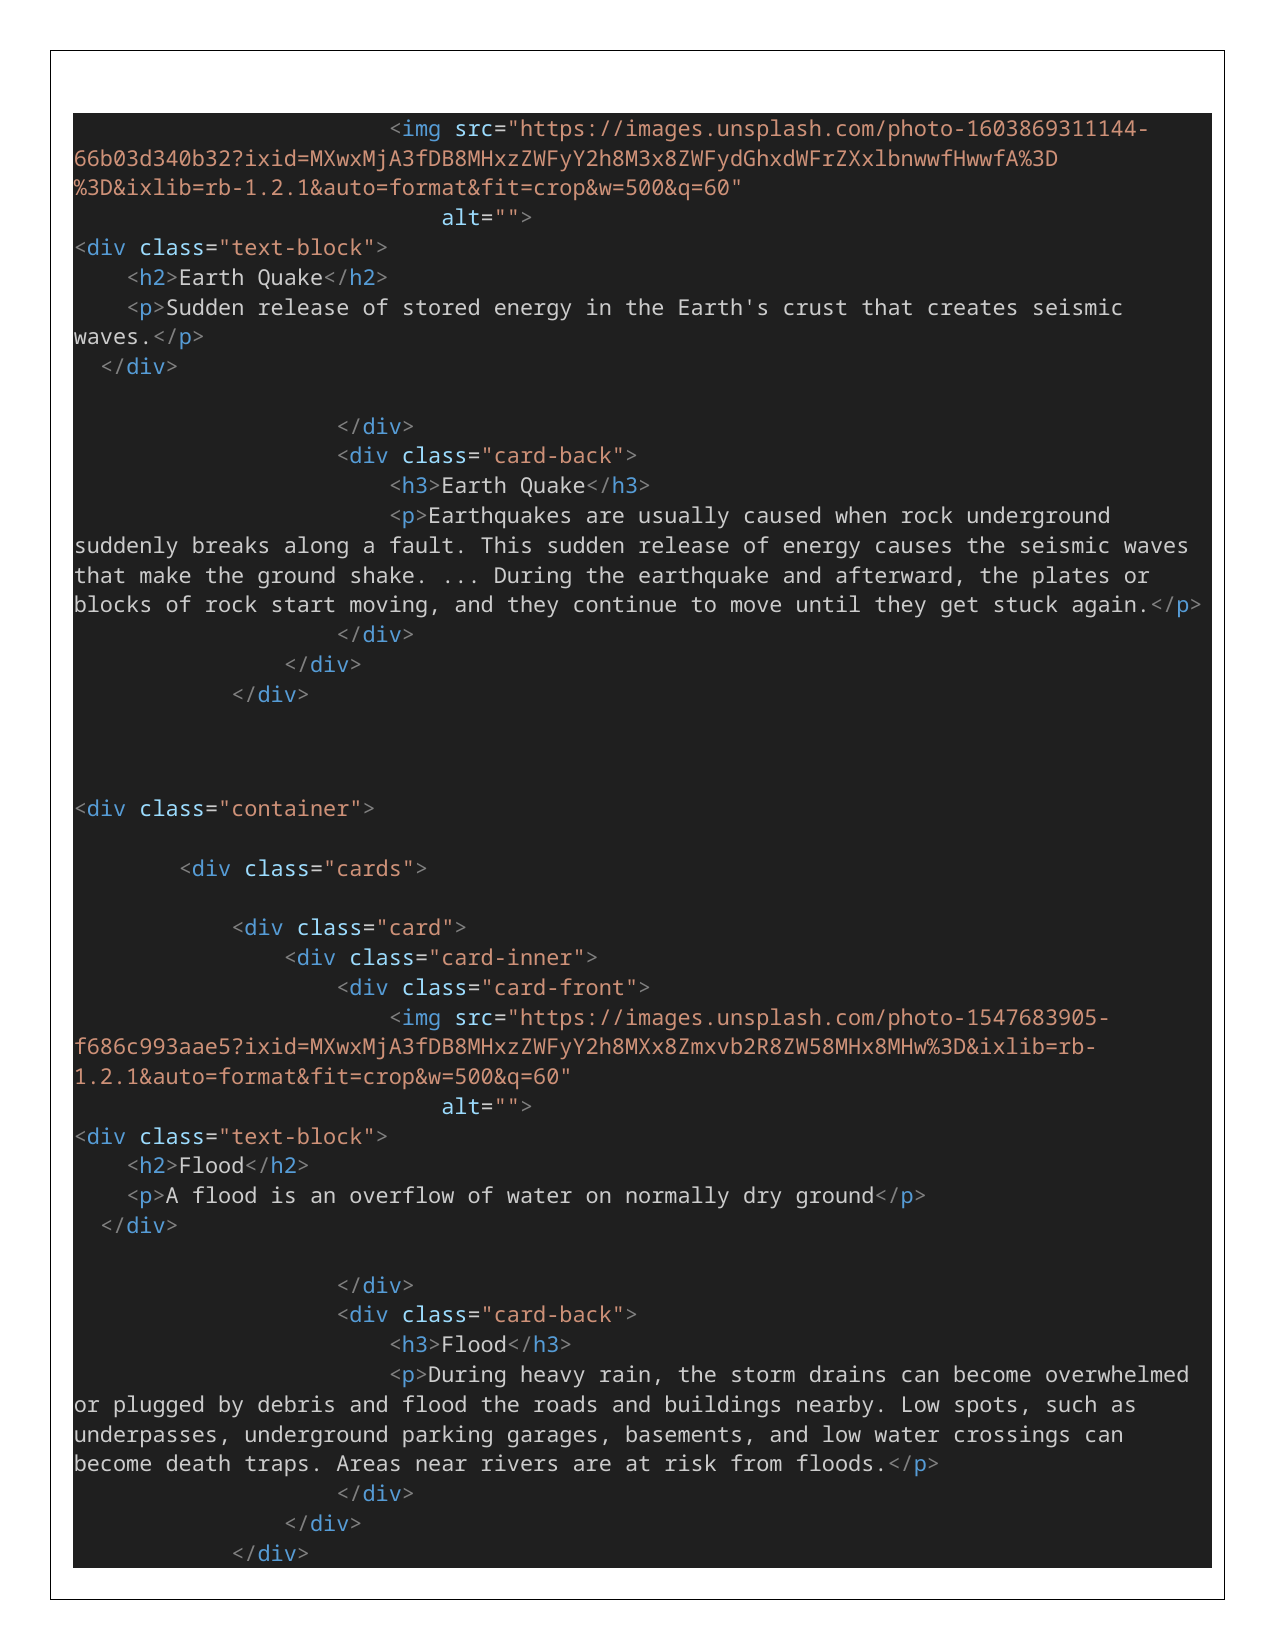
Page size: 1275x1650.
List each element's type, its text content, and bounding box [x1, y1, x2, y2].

text <img src="https://images.unsplash.com/photo-1603869311144-66b03d340b32?ixid=MXwxMjA3fDB8MHxzZWFyY2h8M3x8ZWFydGhxdWFrZXxlbnwwfHwwfA%3D%3D&ixlib=rb-1.2.1&auto=format&fit=crop&w=500&q=60" [73, 113, 1212, 202]
text alt=""> [73, 202, 1212, 232]
text </div> [73, 1210, 1212, 1240]
text <h3>Earth Quake</h3> [73, 470, 1212, 500]
text <div class="text-block"> [73, 232, 1212, 262]
text <h2>Earth Quake</h2> [73, 262, 1212, 291]
text <h2>Flood</h2> [73, 1151, 1212, 1180]
text <p>During heavy rain, the storm drains can become overwhelmed or plugged by debris and flood the roads and buildings nearby. Low spots, such as underpasses, underground parking garages, basements, and low water crossings can become death traps. Areas near rivers are at risk from floods.</p> [73, 1359, 1212, 1478]
text </div> [73, 1508, 1212, 1538]
text <p>Earthquakes are usually caused when rock underground suddenly breaks along a fault. This sudden release of energy causes the seismic waves that make the ground shake. ... During the earthquake and afterward, the plates or blocks of rock start moving, and they continue to move until they get stuck again.</p> [73, 500, 1212, 619]
text <div class="card"> [73, 912, 1212, 942]
text <div class="card-inner"> [73, 942, 1212, 972]
text </div> [73, 1478, 1212, 1508]
text </div> [73, 1270, 1212, 1299]
text alt=""> [73, 1091, 1212, 1121]
text <img src="https://images.unsplash.com/photo-1547683905-f686c993aae5?ixid=MXwxMjA3fDB8MHxzZWFyY2h8MXx8Zmxvb2R8ZW58MHx8MHw%3D&ixlib=rb-1.2.1&auto=format&fit=crop&w=500&q=60" [73, 1002, 1212, 1091]
text <h3>Flood</h3> [73, 1329, 1212, 1359]
text </div> [73, 679, 1212, 708]
text <div class="cards"> [73, 853, 1212, 882]
text <div class="card-back"> [73, 1299, 1212, 1329]
text <div class="container"> [73, 793, 1212, 823]
text <div class="card-front"> [73, 972, 1212, 1002]
text <p>Sudden release of stored energy in the Earth's crust that creates seismic waves.</p> [73, 291, 1212, 351]
text <div class="text-block"> [73, 1121, 1212, 1151]
text </div> [73, 649, 1212, 679]
text </div> [73, 411, 1212, 440]
text <p>A flood is an overflow of water on normally dry ground</p> [73, 1180, 1212, 1210]
text </div> [73, 619, 1212, 649]
text </div> [73, 1538, 1212, 1568]
text <div class="card-back"> [73, 440, 1212, 470]
text </div> [73, 351, 1212, 381]
